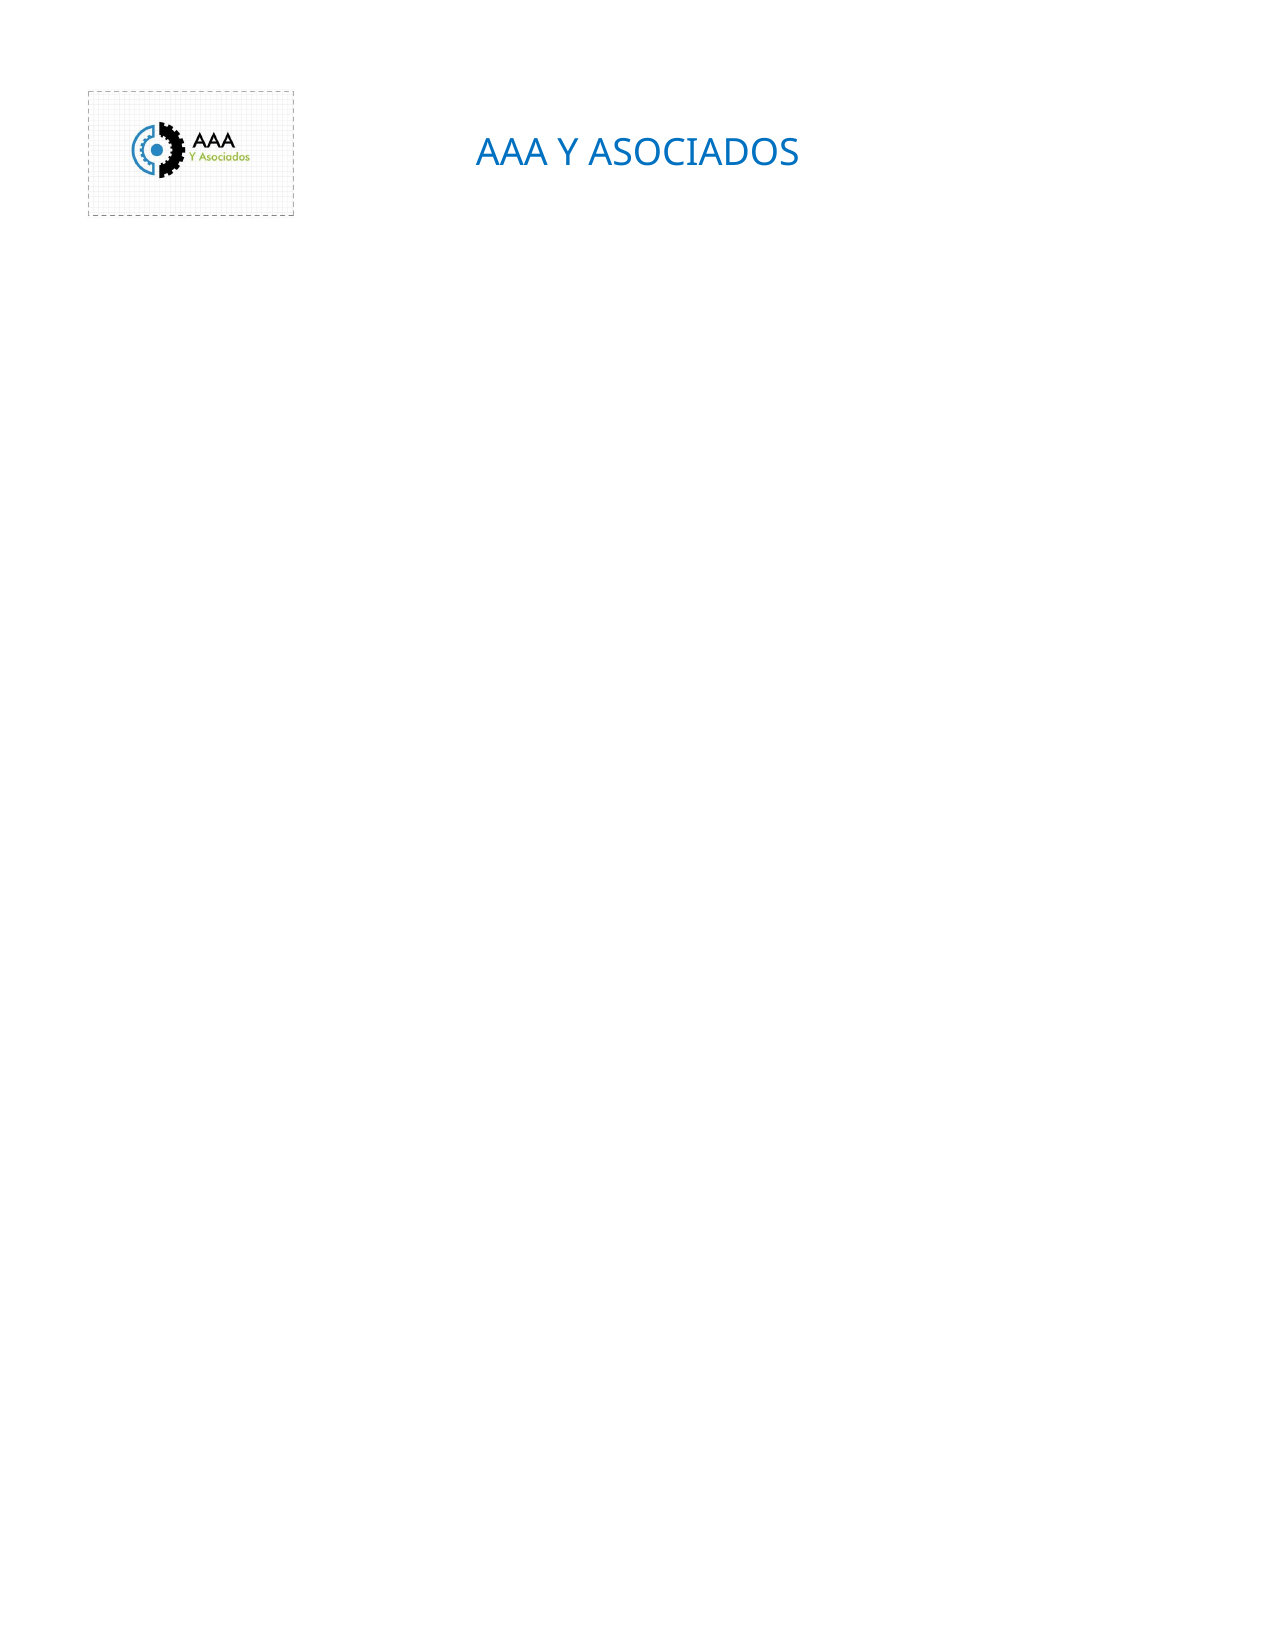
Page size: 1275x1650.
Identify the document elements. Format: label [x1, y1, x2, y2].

picture [87, 89, 296, 219]
